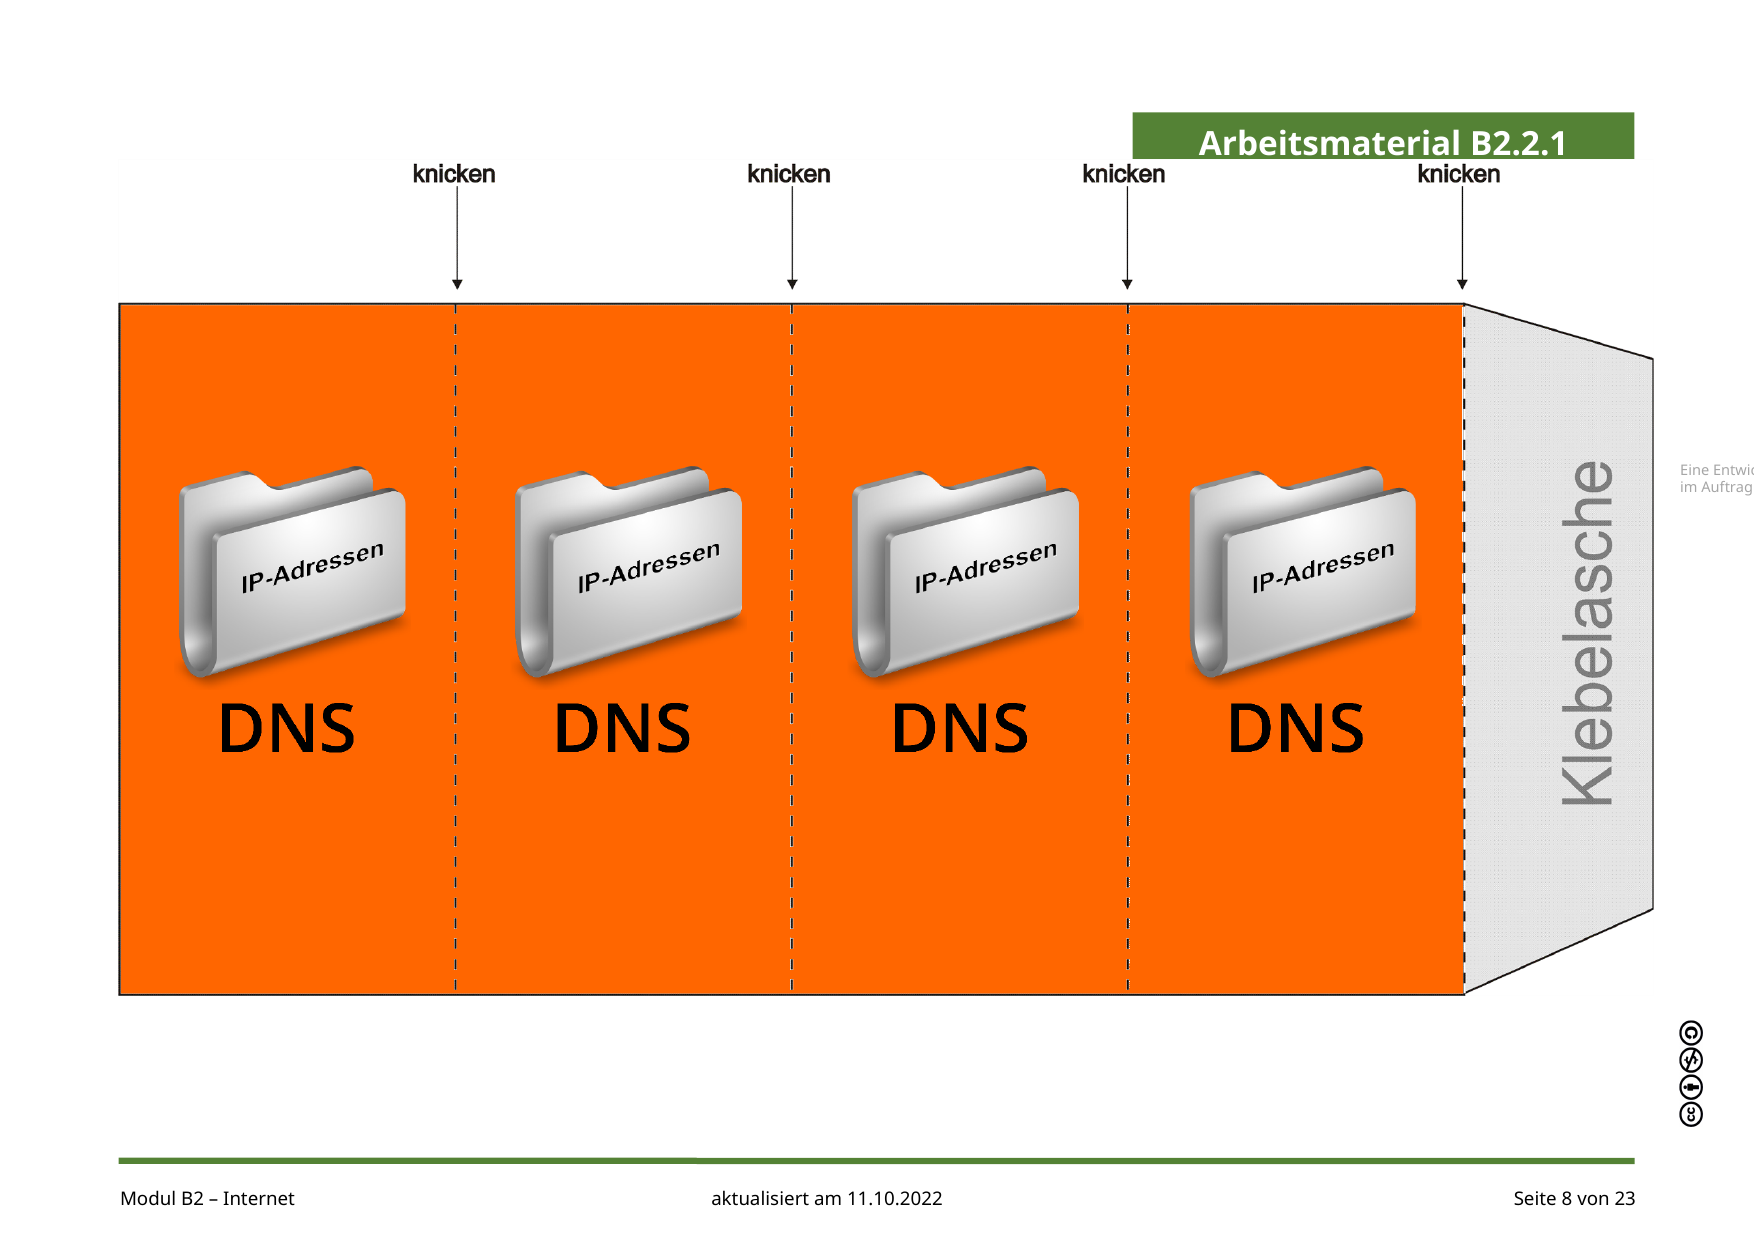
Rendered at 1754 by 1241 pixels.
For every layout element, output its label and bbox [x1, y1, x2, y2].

picture [118, 159, 1654, 996]
picture [1680, 1021, 1703, 1127]
